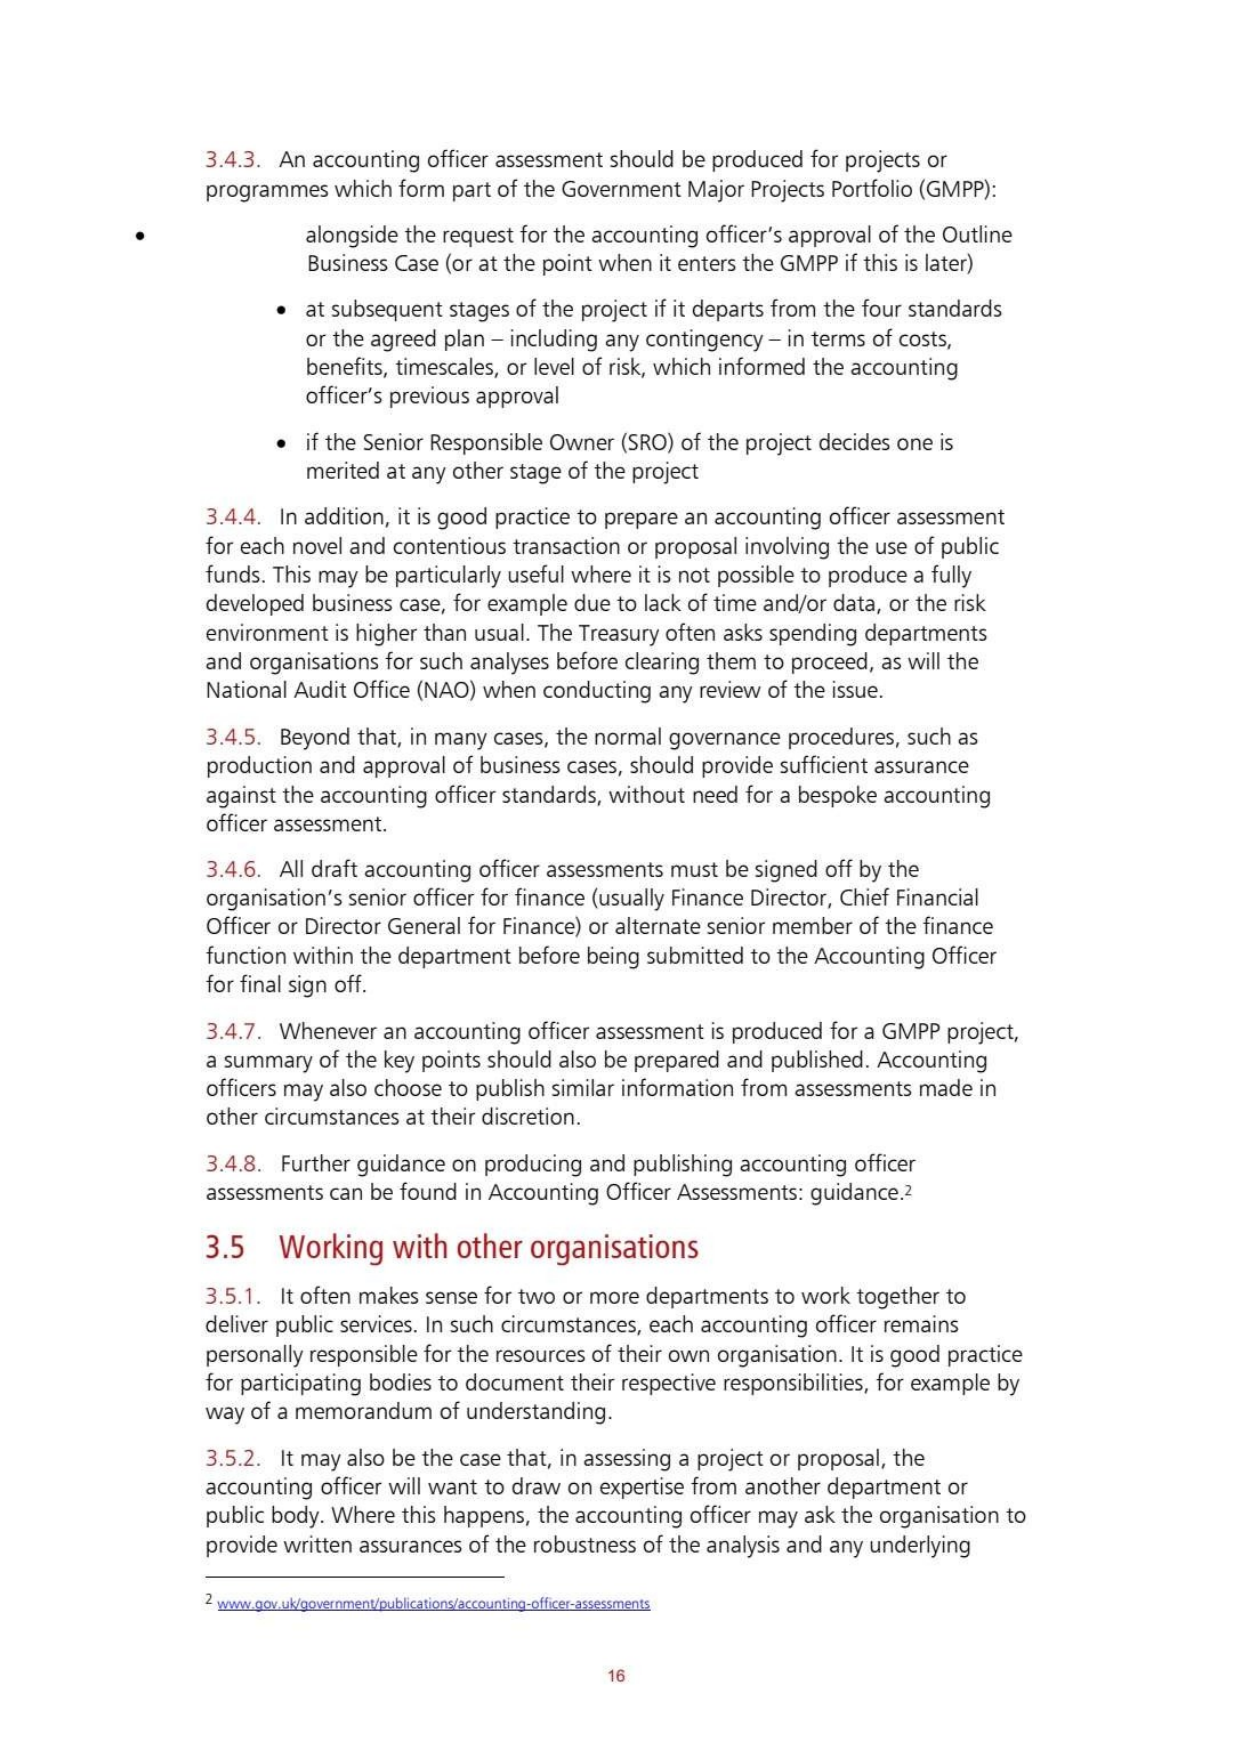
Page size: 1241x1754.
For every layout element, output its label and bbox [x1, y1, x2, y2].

picture [128, 141, 1032, 1685]
